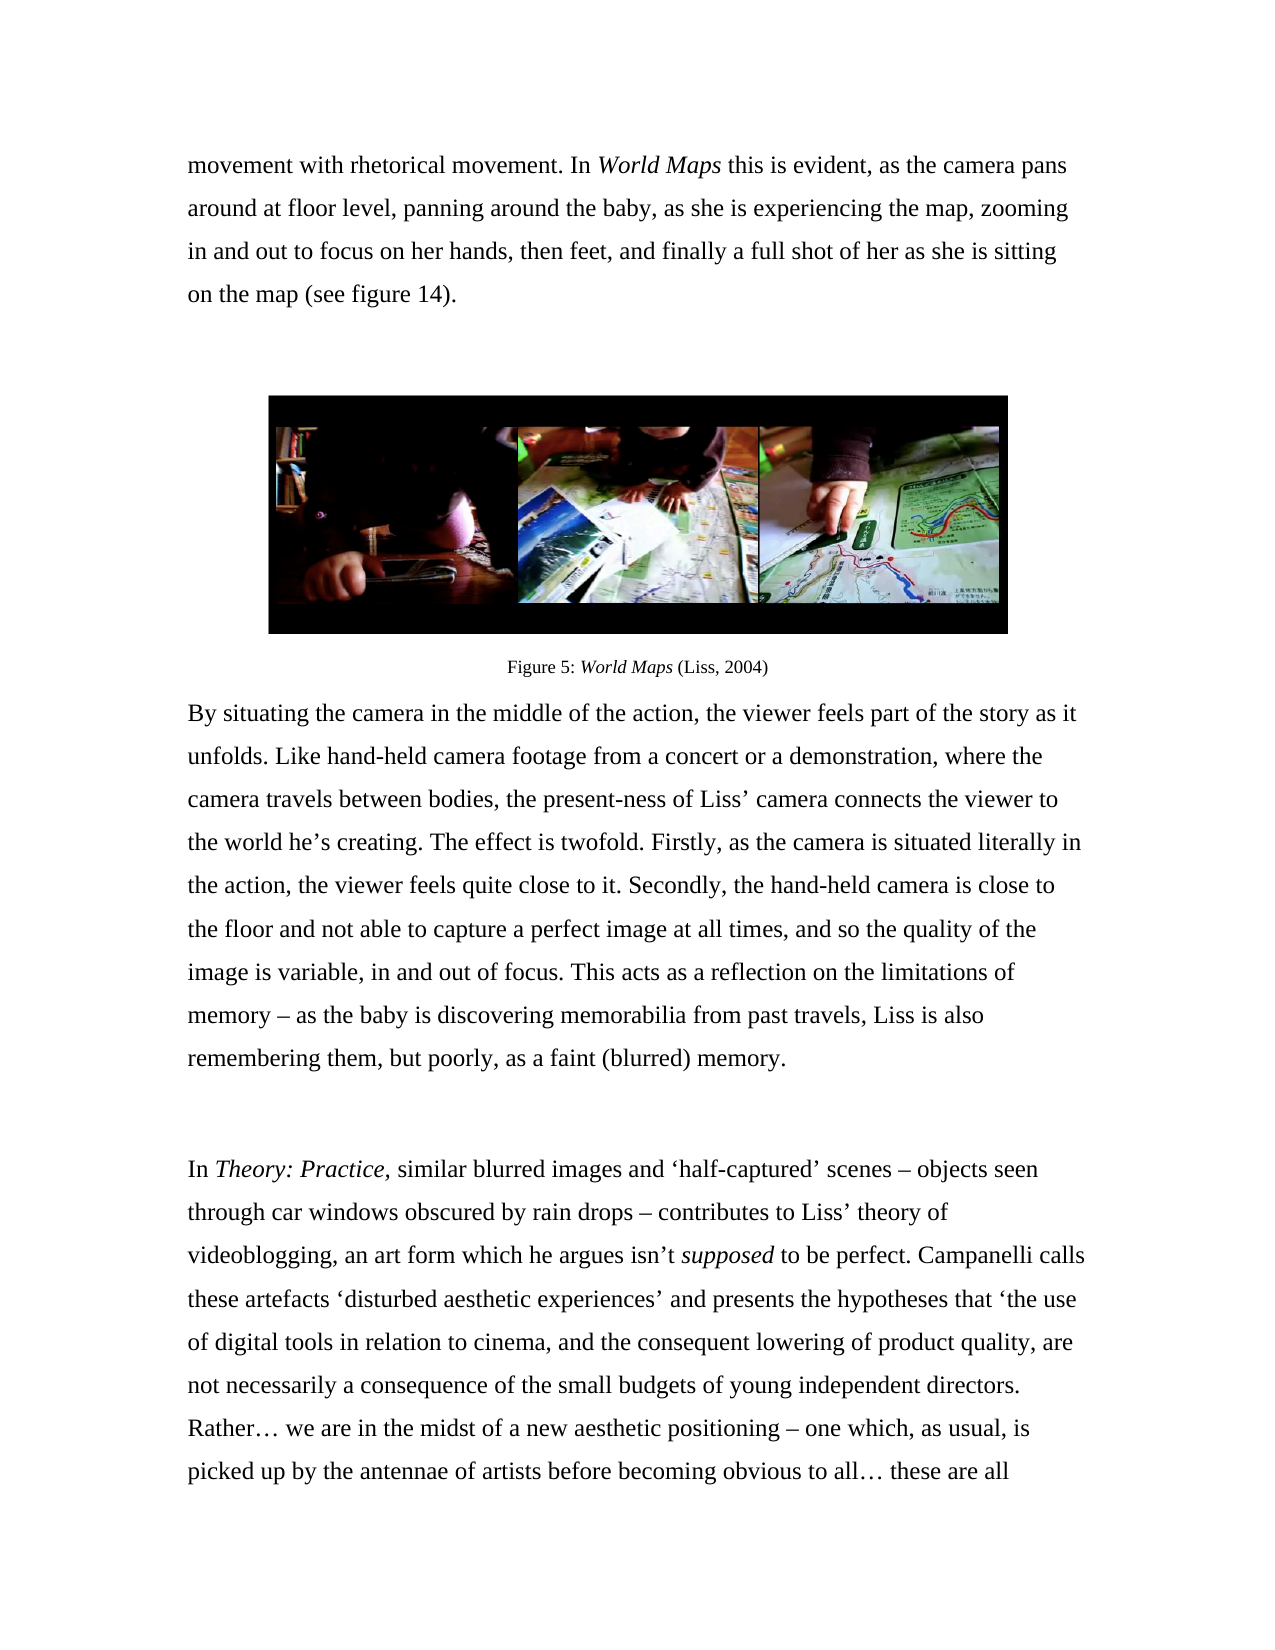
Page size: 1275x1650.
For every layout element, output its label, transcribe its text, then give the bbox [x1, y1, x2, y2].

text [187, 1154, 1087, 1485]
text By situating the camera in the middle of the action, the viewer feels part of the story as it unfolds. Like hand-held camera footage from a concert or a demonstration, where the camera travels between bodies, the present-ness of Liss’ camera connects the viewer to the world he’s creating. The effect is twofold. Firstly, as the camera is situated literally in the action, the viewer feels quite close to it. Secondly, the hand-held camera is close to the floor and not able to capture a perfect image at all times, and so the quality of the image is variable, in and out of focus. This acts as a reflection on the limitations of memory – as the baby is discovering memorabilia from past travels, Liss is also remembering them, but poorly, as a faint (blurred) memory. [187, 698, 1087, 1072]
text Figure 5: World Maps (Liss, 2004) [187, 656, 1087, 677]
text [187, 150, 1087, 308]
